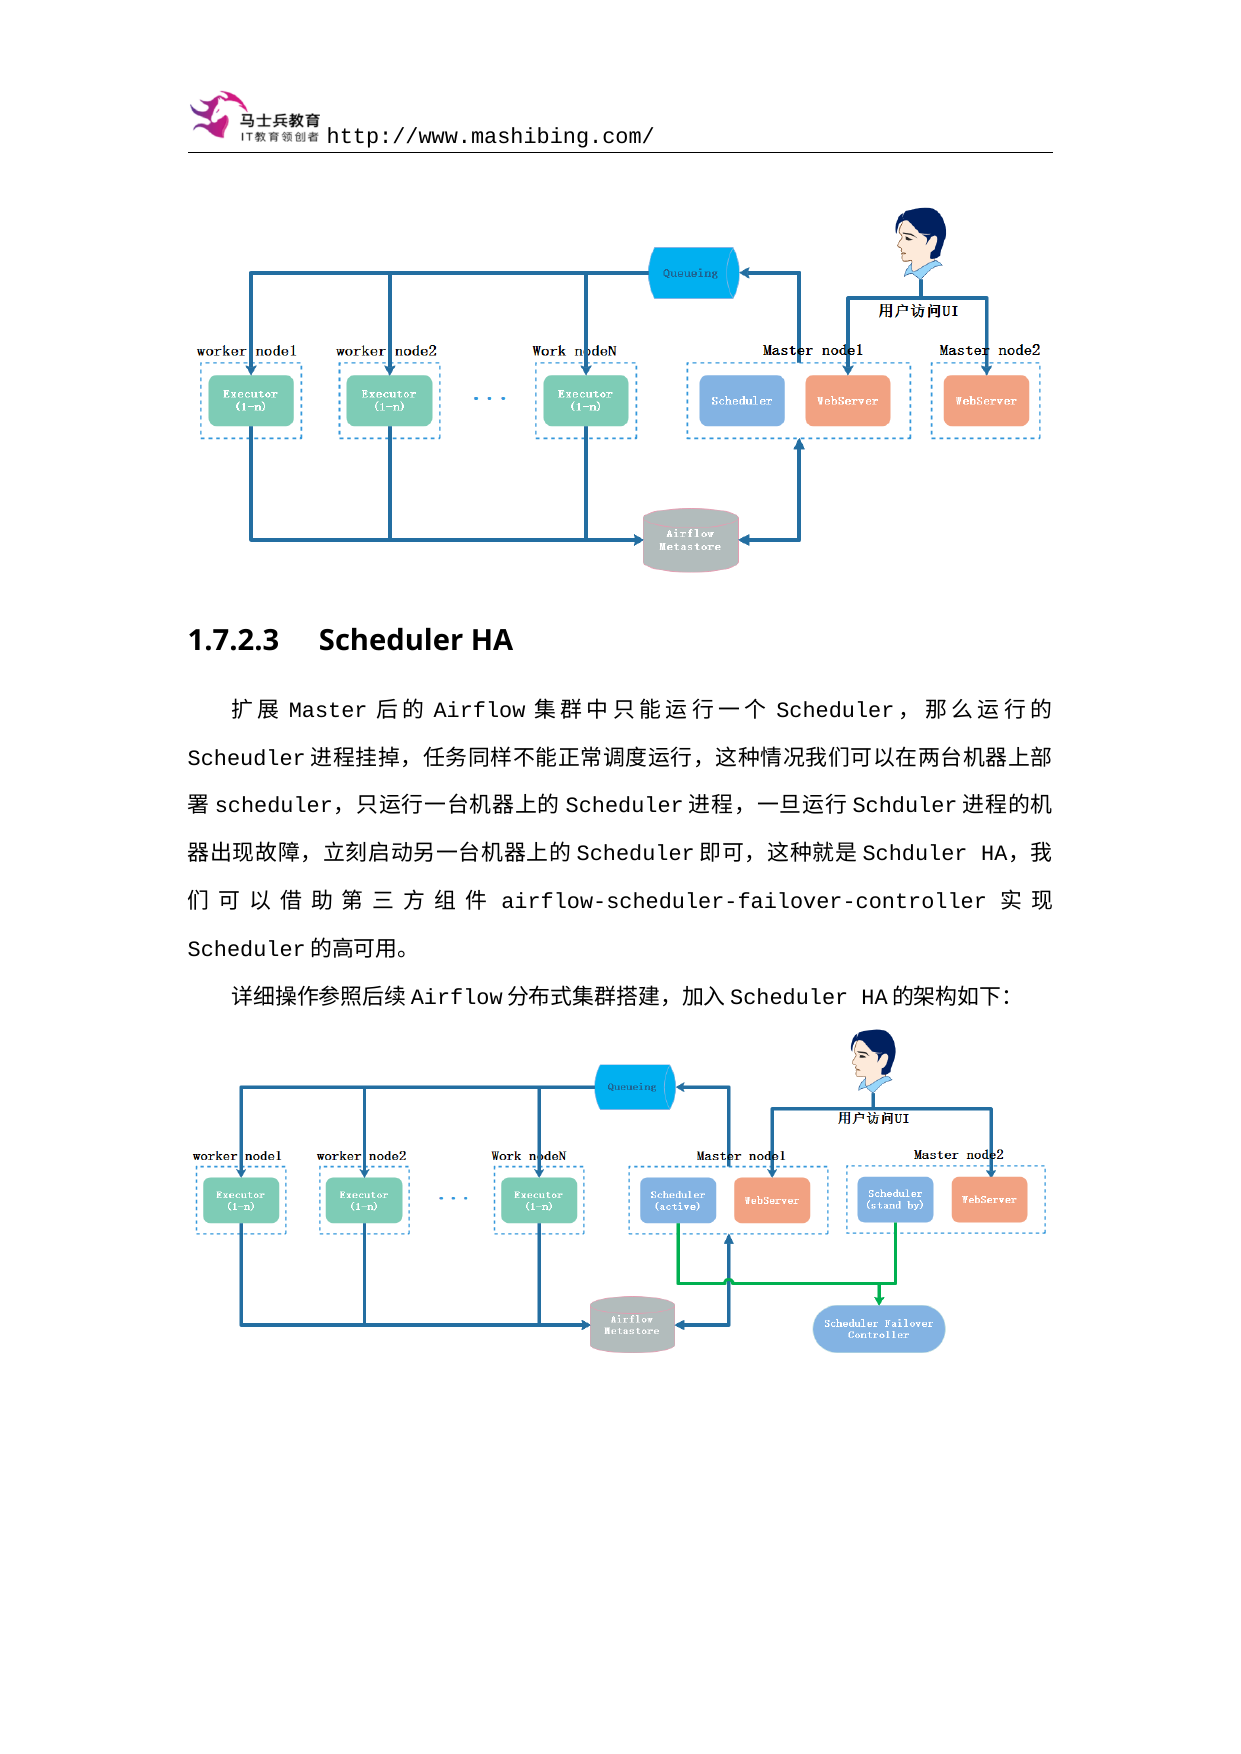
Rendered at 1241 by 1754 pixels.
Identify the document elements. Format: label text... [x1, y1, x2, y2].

subtitle Scheduler HA [187, 607, 1053, 672]
picture [187, 1026, 1052, 1359]
text 扩展Master后的Airflow集群中只能运行一个Scheduler，那么运行的Scheudler进程挂掉，任务同样不能正常调度运行，这种情况我们可以在两台机器上部署scheduler，只运行一台机器上的Scheduler进程，一旦运行Schduler进程的机器出现故障，立刻启动另一台机器上的Scheduler即可，这种就是Schduler HA，我们可以借助第三方组件airflow-scheduler-failover-controller实现Scheduler的高可用。 [187, 692, 1053, 963]
picture [187, 88, 327, 144]
text 详细操作参照后续Airflow分布式集群搭建，加入Scheduler HA的架构如下： [187, 979, 1053, 1011]
picture [188, 204, 1052, 582]
